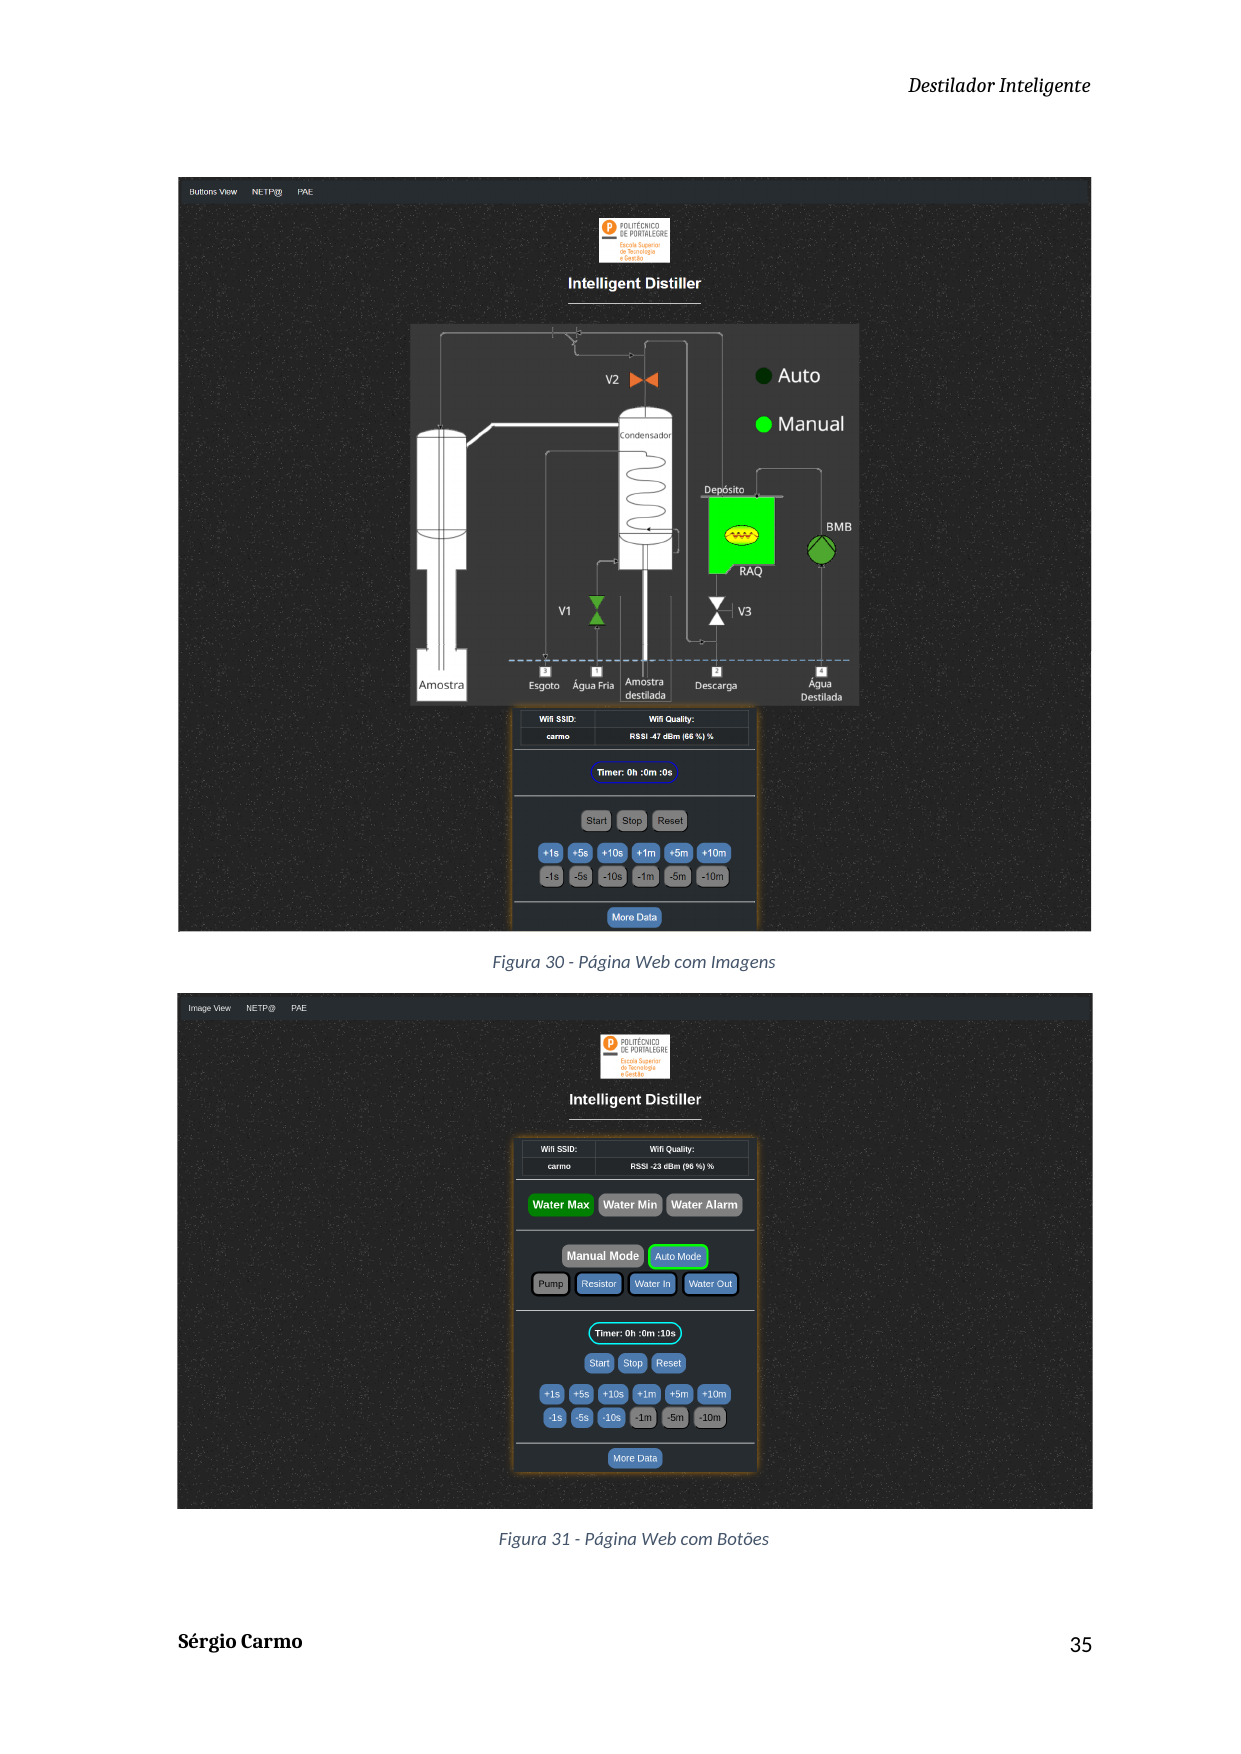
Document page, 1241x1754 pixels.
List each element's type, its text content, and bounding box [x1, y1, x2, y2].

text Figura 31 - Página Web com Botões [177, 1527, 1092, 1550]
picture [177, 993, 1093, 1509]
text Figura 30 - Página Web com Imagens [177, 950, 1092, 973]
picture [178, 177, 1092, 932]
